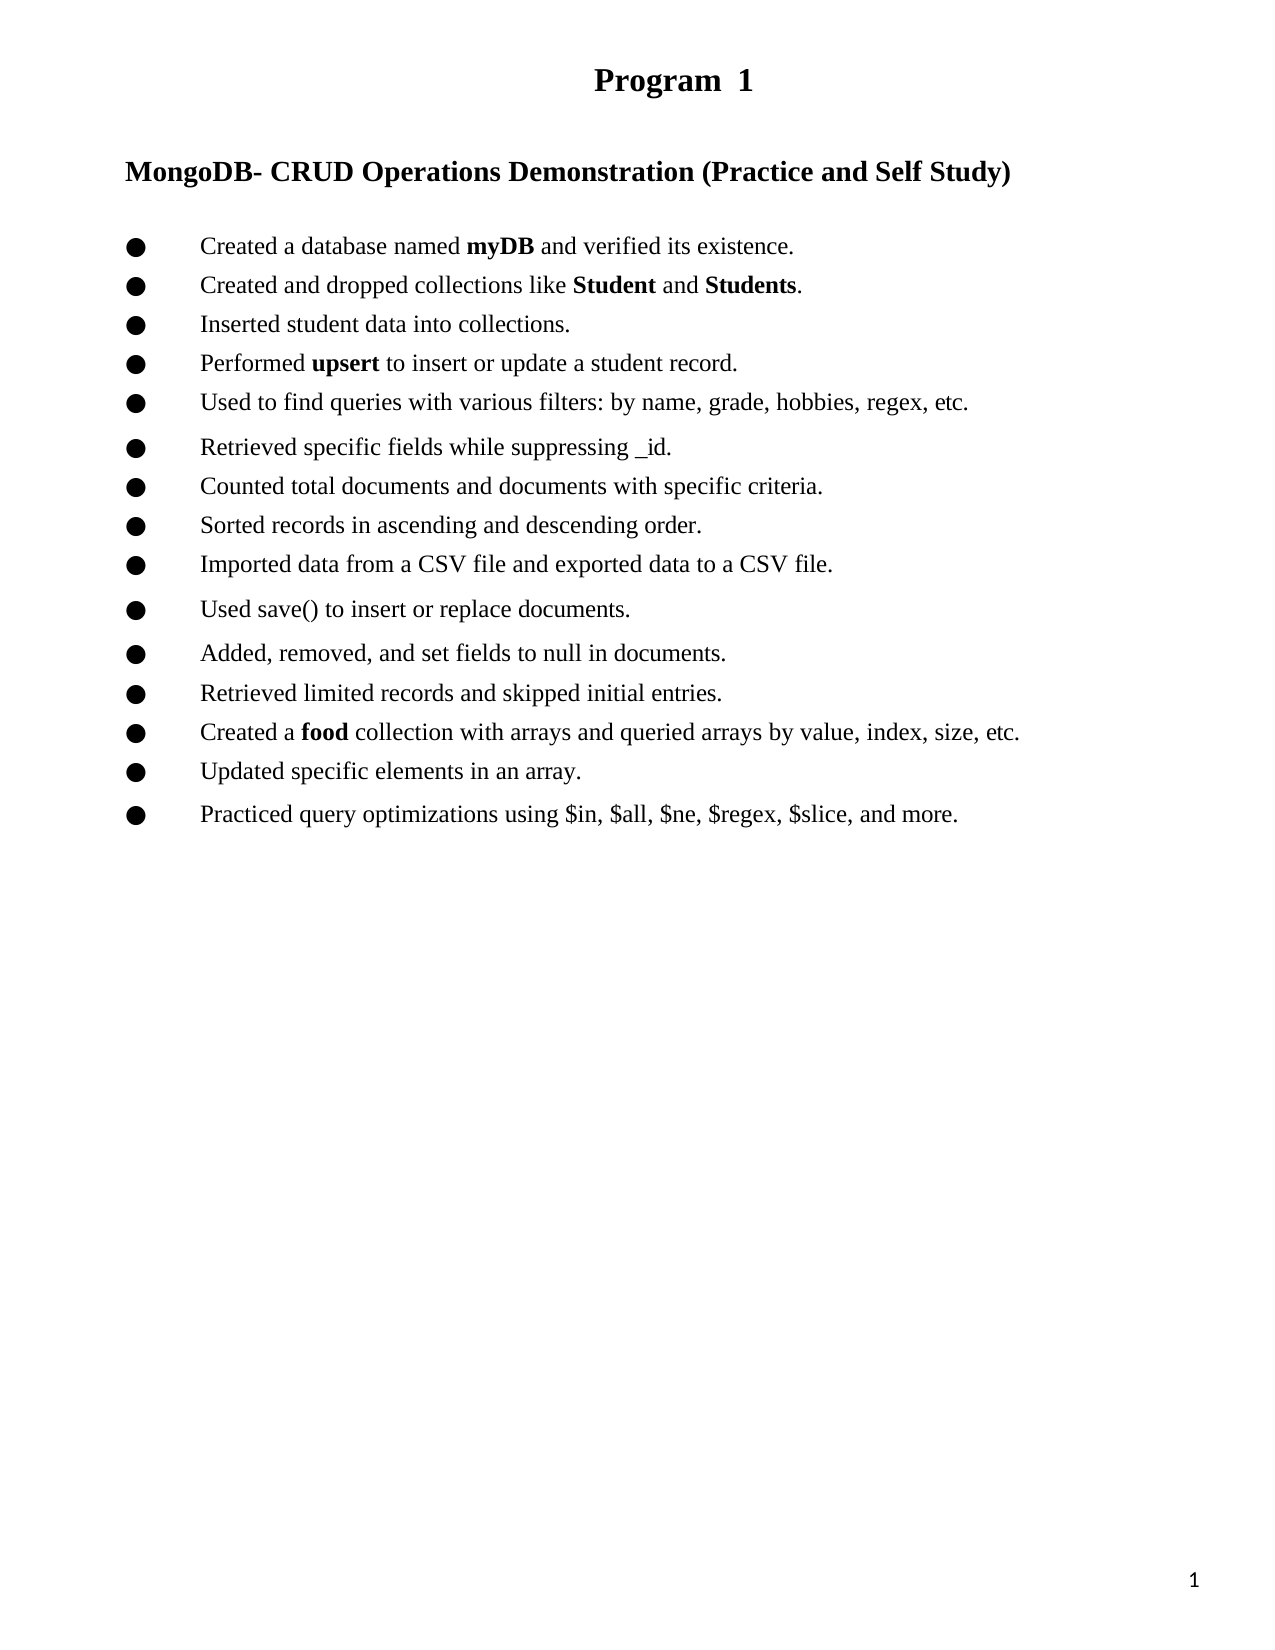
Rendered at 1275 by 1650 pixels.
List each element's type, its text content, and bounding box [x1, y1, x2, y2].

text MongoDB- CRUD Operations Demonstration (Practice and Self Study) [125, 154, 1237, 188]
list Created and dropped collections like Student and Students. [125, 267, 1237, 301]
list Added, removed, and set fields to null in documents. [125, 635, 1237, 669]
list Counted total documents and documents with specific criteria. [125, 468, 1237, 502]
list Created a database named myDB and verified its existence. [125, 227, 1237, 262]
list Sorted records in ascending and descending order. [125, 507, 1237, 541]
list Used save() to insert or replace documents. [125, 590, 1237, 624]
list Practiced query optimizations using $in, $all, $ne, $regex, $slice, and more. [125, 796, 1237, 830]
list Created a food collection with arrays and queried arrays by value, index, size, etc. [125, 713, 1237, 747]
list Retrieved specific fields while suppressing _id. [125, 429, 1237, 463]
subtitle Program 1 [123, 60, 1225, 98]
list Retrieved limited records and skipped initial entries. [125, 674, 1237, 708]
list Used to find queries with various filters: by name, grade, hobbies, regex, etc. [125, 384, 1237, 418]
list Inserted student data into collections. [125, 306, 1237, 340]
list Performed upsert to insert or update a student record. [125, 345, 1237, 379]
list Updated specific elements in an array. [125, 752, 1237, 786]
list Imported data from a CSV file and exported data to a CSV file. [125, 546, 1237, 580]
